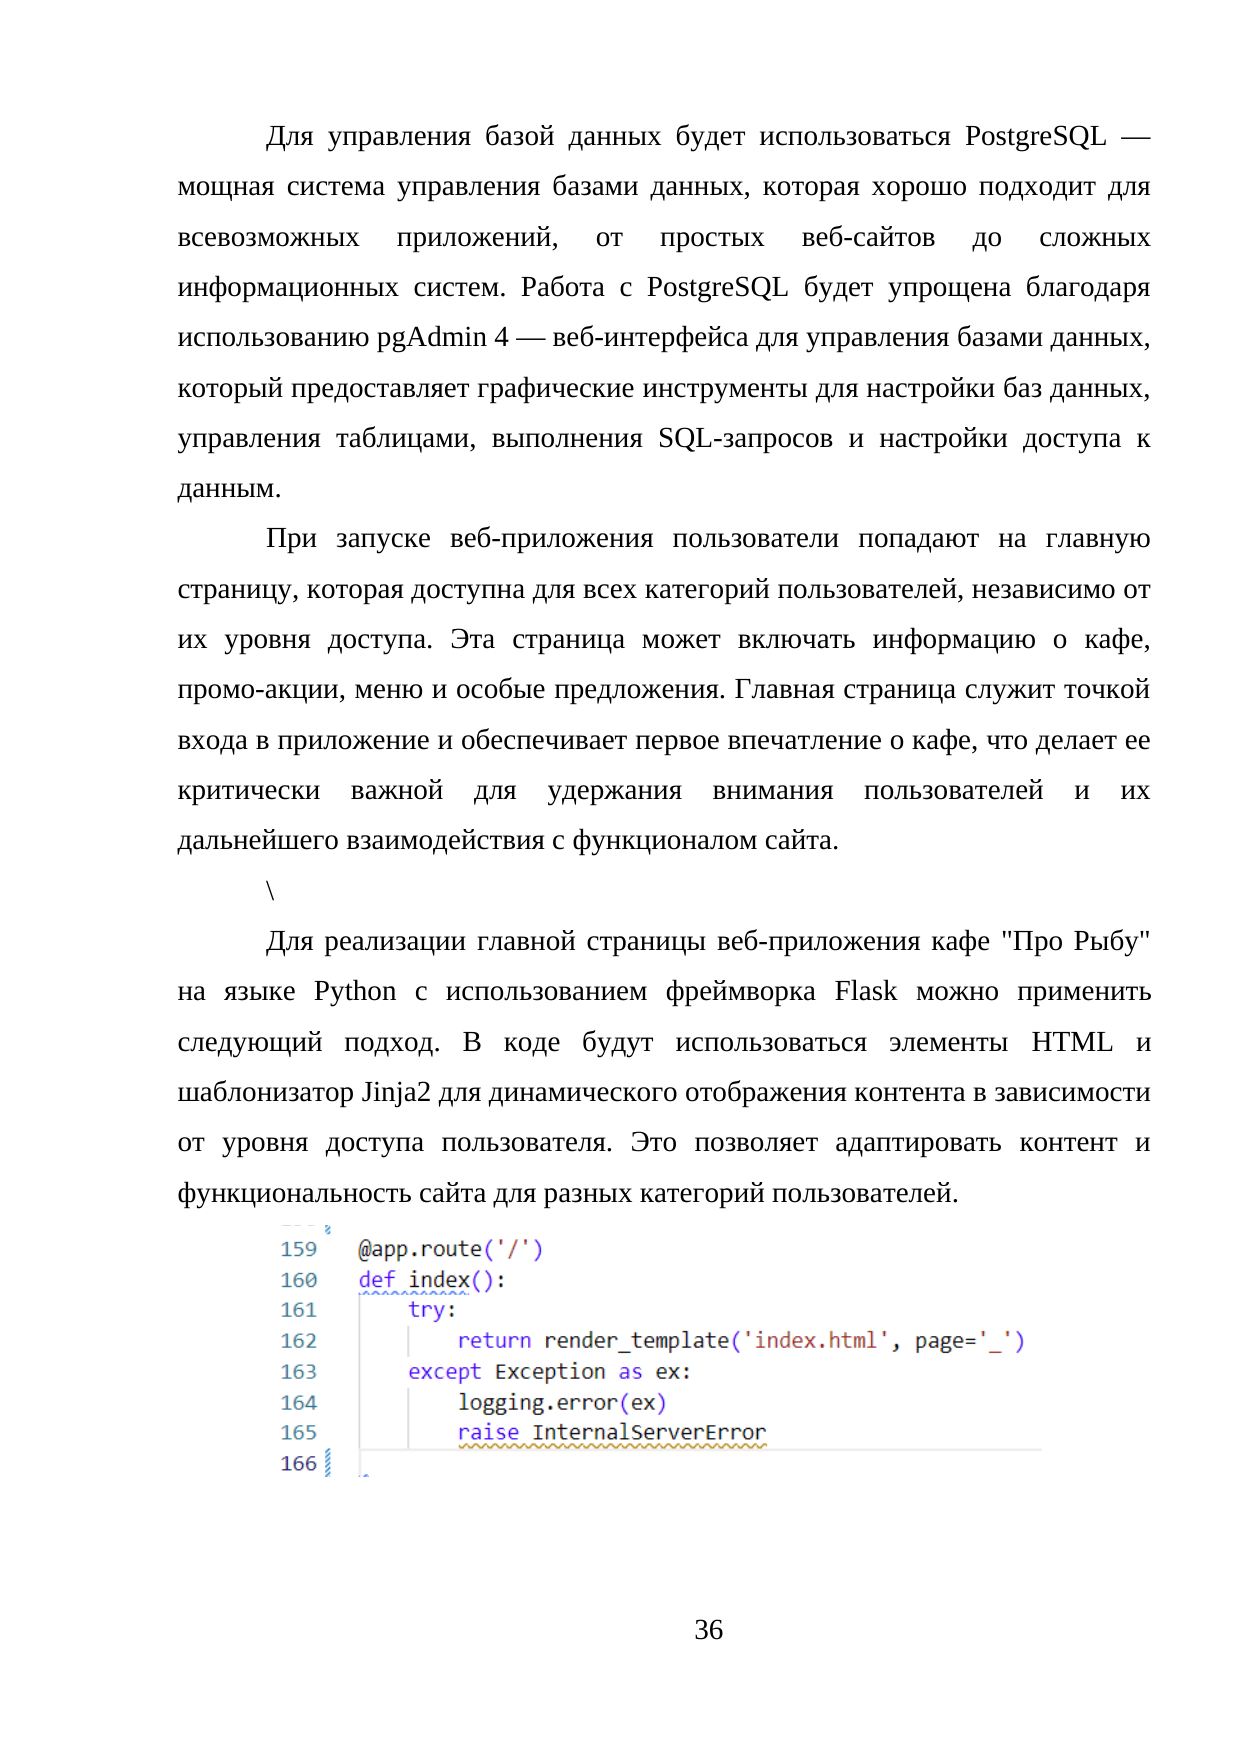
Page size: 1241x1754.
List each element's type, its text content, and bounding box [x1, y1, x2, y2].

text При запуске веб-приложения пользователи попадают на главную страницу, которая доступна для всех категорий пользователей, независимо от их уровня доступа. Эта страница может включать информацию о кафе, промо-акции, меню и особые предложения. Главная страница служит точкой входа в приложение и обеспечивает первое впечатление о кафе, что делает ее критически важной для удержания внимания пользователей и их дальнейшего взаимодействия с функционалом сайта. [177, 521, 1152, 856]
text Для реализации главной страницы веб-приложения кафе "Про Рыбу" на языке Python с использованием фреймворка Flask можно применить следующий подход. В коде будут использоваться элементы HTML и шаблонизатор Jinja2 для динамического отображения контента в зависимости от уровня доступа пользователя. Это позволяет адаптировать контент и функциональность сайта для разных категорий пользователей. [177, 923, 1152, 1208]
text Для управления базой данных будет использоваться PostgreSQL — мощная система управления базами данных, которая хорошо подходит для всевозможных приложений, от простых веб-сайтов до сложных информационных систем. Работа с PostgreSQL будет упрощена благодаря использованию pgAdmin 4 — веб-интерфейса для управления базами данных, который предоставляет графические инструменты для настройки баз данных, управления таблицами, выполнения SQL-запросов и настройки доступа к данным. [177, 118, 1152, 504]
text \ [177, 873, 1152, 906]
picture [265, 1225, 1042, 1477]
